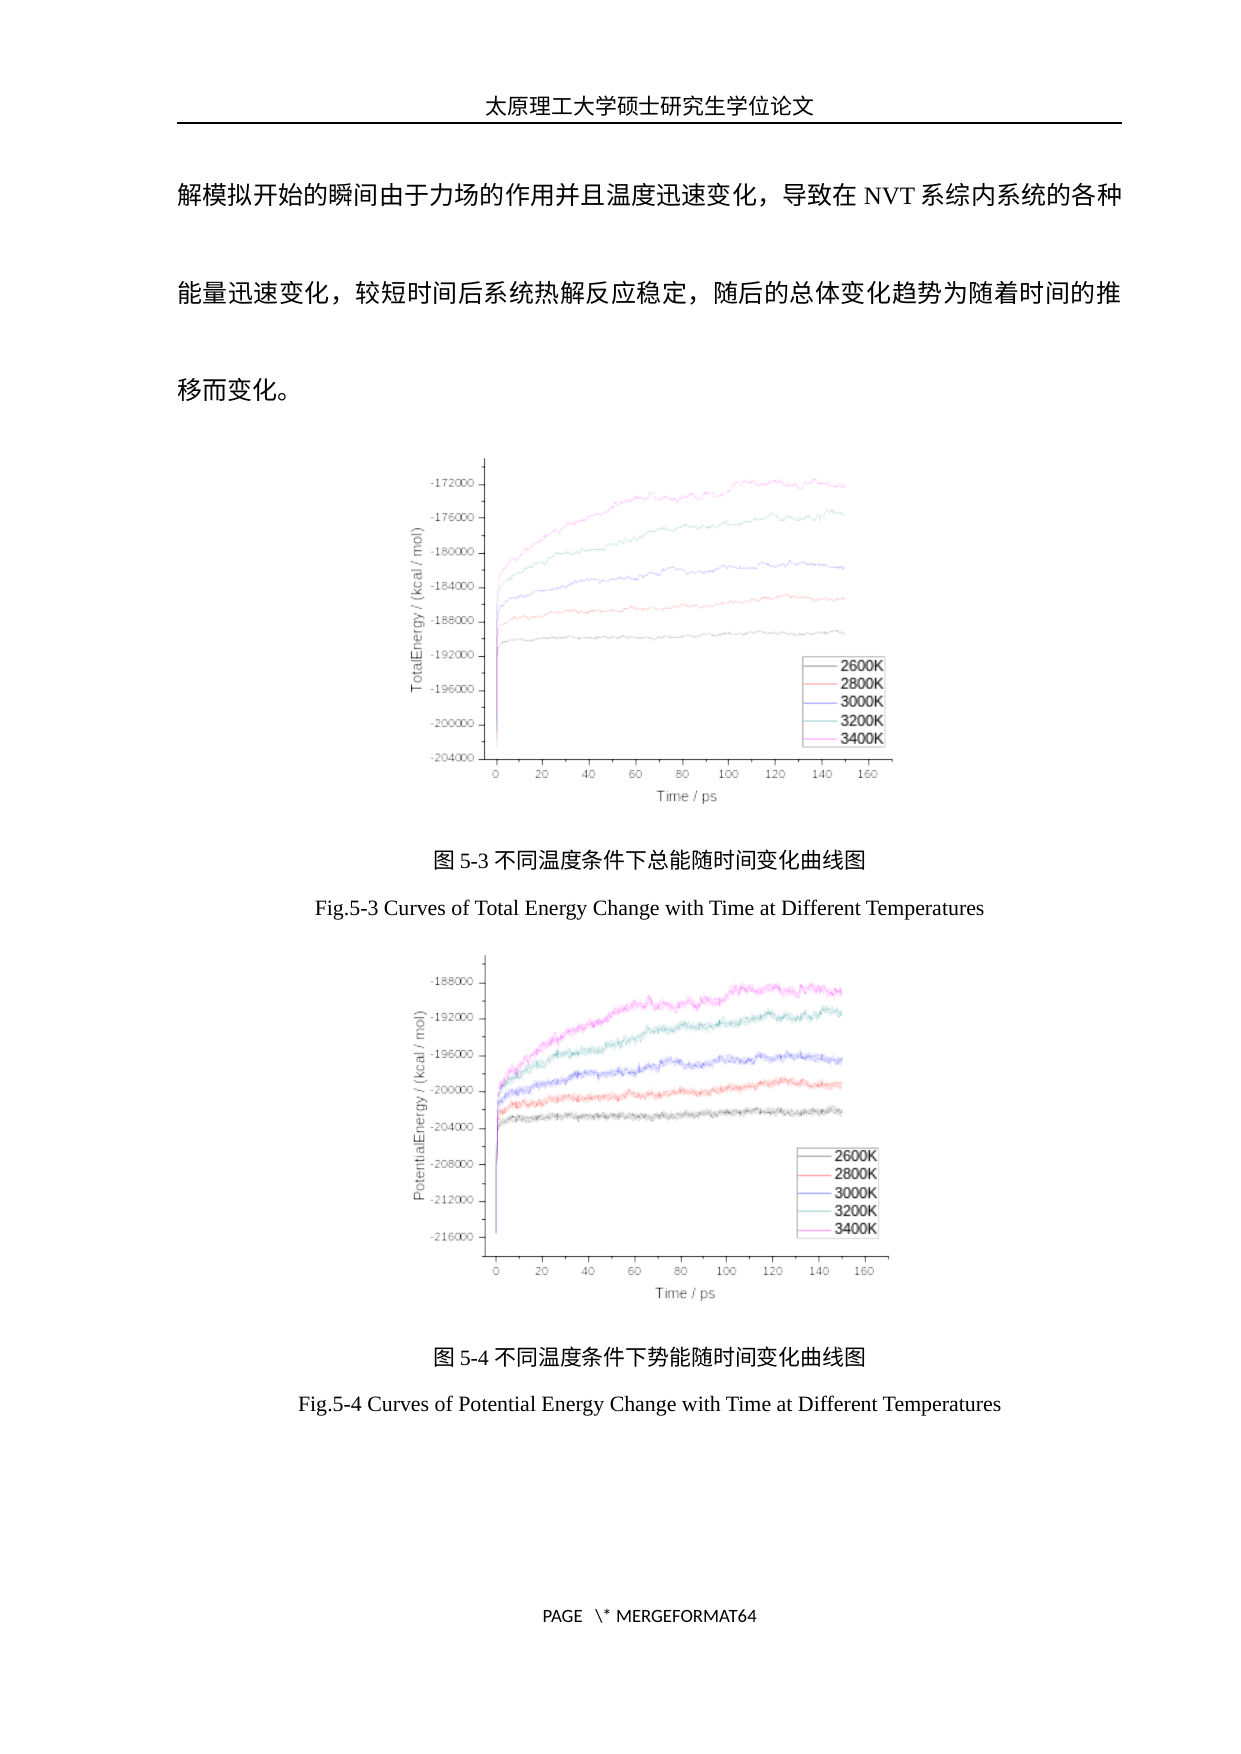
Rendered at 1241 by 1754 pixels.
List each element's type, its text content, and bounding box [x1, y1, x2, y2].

text Fig.5-3 Curves of Total Energy Change with Time at Different Temperatures [177, 891, 1122, 923]
text 图5-4 不同温度条件下势能随时间变化曲线图 [177, 1339, 1122, 1372]
text 在热解过程中系统的各种能量如总能、势能、键能、扭转能、范德华能[192]，在热解模拟开始的瞬间由于力场的作用并且温度迅速变化，导致在NVT系综内系统的各种能量迅速变化，较短时间后系统热解反应稳定，随后的总体变化趋势为随着时间的推移而变化。 [177, 161, 1122, 421]
text Fig.5-4 Curves of Potential Energy Change with Time at Different Temperatures [177, 1388, 1122, 1420]
text 图5-3 不同温度条件下总能随时间变化曲线图 [177, 843, 1122, 875]
